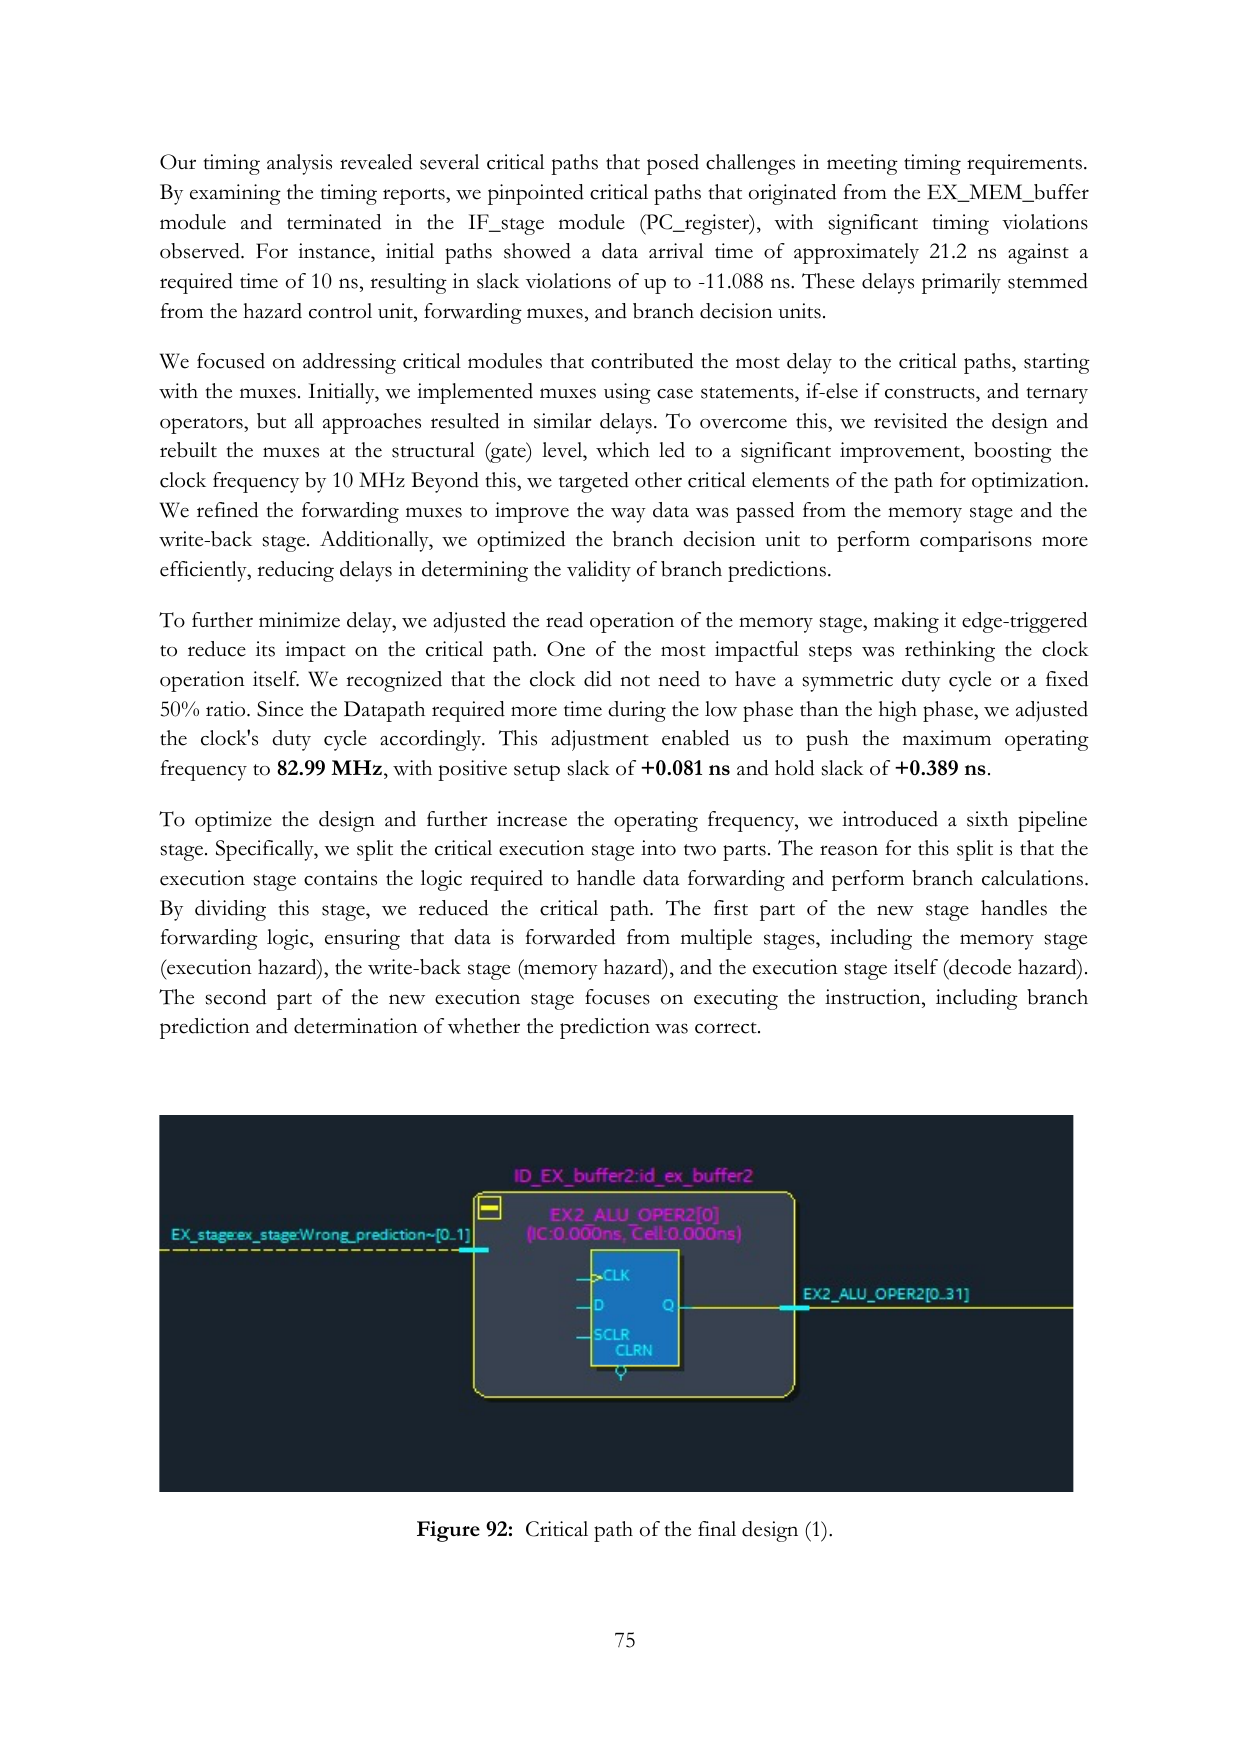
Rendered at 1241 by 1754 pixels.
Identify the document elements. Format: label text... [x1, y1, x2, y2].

text We focused on addressing critical modules that contributed the most delay to the critical paths, starting with the muxes. Initially, we implemented muxes using case statements, if-else if constructs, and ternary operators, but all approaches resulted in similar delays. To overcome this, we revisited the design and rebuilt the muxes at the structural (gate) level, which led to a significant improvement, boosting the clock frequency by 10 MHz Beyond this, we targeted other critical elements of the path for optimization. We refined the forwarding muxes to improve the way data was passed from the memory stage and the write-back stage. Additionally, we optimized the branch decision unit to perform comparisons more efficiently, reducing delays in determining the validity of branch predictions. [159, 349, 1090, 583]
text Our timing analysis revealed several critical paths that posed challenges in meeting timing requirements. By examining the timing reports, we pinpointed critical paths that originated from the EX_MEM_buffer module and terminated in the IF_stage module (PC_register), with significant timing violations observed. For instance, initial paths showed a data arrival time of approximately 21.2 ns against a required time of 10 ns, resulting in slack violations of up to -11.088 ns. These delays primarily stemmed from the hazard control unit, forwarding muxes, and branch decision units. [159, 150, 1090, 324]
text Figure 92: Critical path of the final design (1). [159, 1516, 1090, 1542]
picture [159, 1115, 1074, 1492]
text To further minimize delay, we adjusted the read operation of the memory stage, making it edge-triggered to reduce its impact on the critical path. One of the most impactful steps was rethinking the clock operation itself. We recognized that the clock did not need to have a symmetric duty cycle or a fixed 50% ratio. Since the Datapath required more time during the low phase than the high phase, we adjusted the clock's duty cycle accordingly. This adjustment enabled us to push the maximum operating frequency to 82.99 MHz, with positive setup slack of +0.081 ns and hold slack of +0.389 ns. [159, 607, 1090, 782]
text To optimize the design and further increase the operating frequency, we introduced a sixth pipeline stage. Specifically, we split the critical execution stage into two parts. The reason for this split is that the execution stage contains the logic required to handle data forwarding and perform branch calculations. By dividing this stage, we reduced the critical path. The first part of the new stage handles the forwarding logic, ensuring that data is forwarded from multiple stages, including the memory stage (execution hazard), the write-back stage (memory hazard), and the execution stage itself (decode hazard). The second part of the new execution stage focuses on executing the instruction, including branch prediction and determination of whether the prediction was correct. [159, 806, 1090, 1040]
